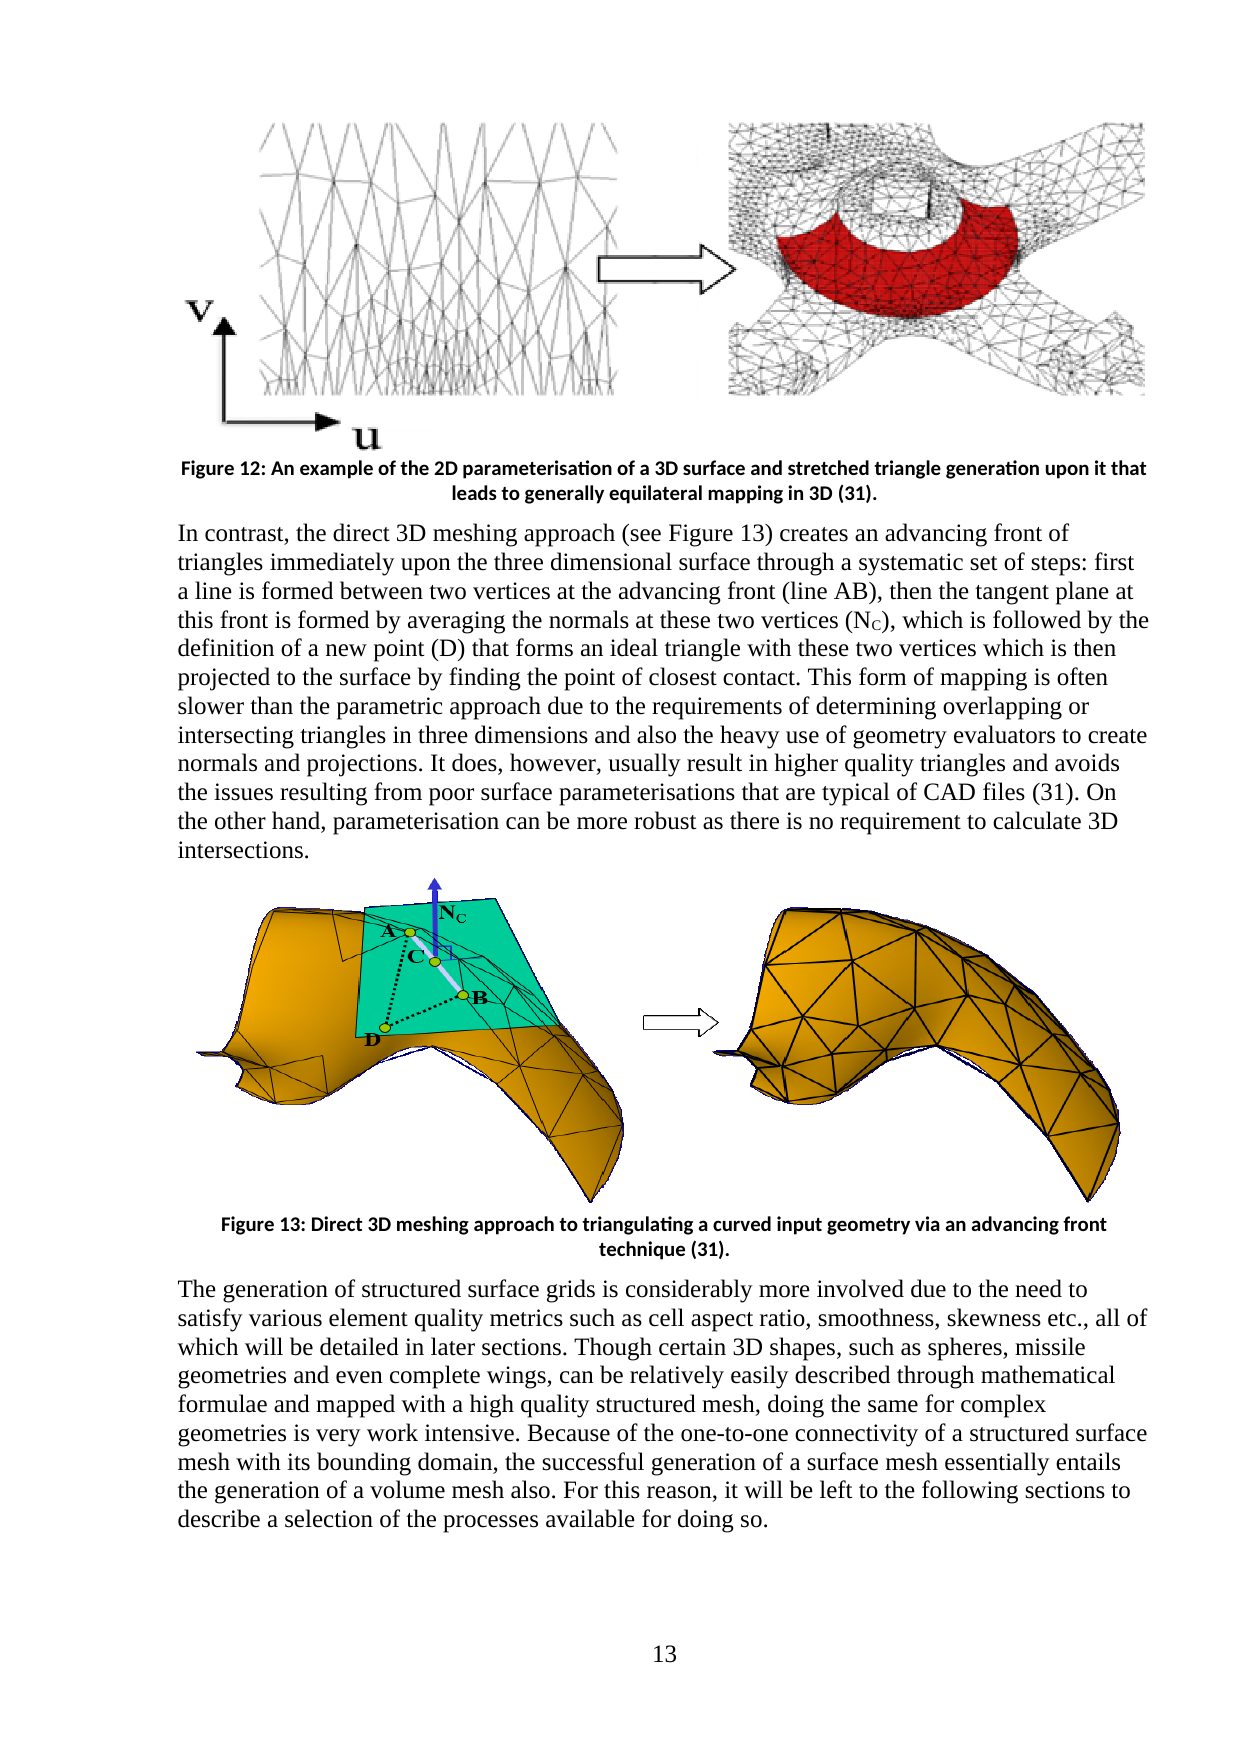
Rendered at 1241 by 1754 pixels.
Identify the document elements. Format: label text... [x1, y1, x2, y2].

text Figure 13: Direct 3D meshing approach to triangulating a curved input geometry via an advancing front technique . [177, 1211, 1152, 1262]
picture [177, 876, 1151, 1211]
picture [177, 118, 1151, 456]
text In contrast, the direct 3D meshing approach (see Figure 13) creates an advancing front of triangles immediately upon the three dimensional surface through a systematic set of steps: first a line is formed between two vertices at the advancing front (line AB), then the tangent plane at this front is formed by averaging the normals at these two vertices (NC), which is followed by the definition of a new point (D) that forms an ideal triangle with these two vertices which is then projected to the surface by finding the point of closest contact. This form of mapping is often slower than the parametric approach due to the requirements of determining overlapping or intersecting triangles in three dimensions and also the heavy use of geometry evaluators to create normals and projections. It does, however, usually result in higher quality triangles and avoids the issues resulting from poor surface parameterisations that are typical of CAD files . On the other hand, parameterisation can be more robust as there is no requirement to calculate 3D intersections. [177, 518, 1152, 863]
text The generation of structured surface grids is considerably more involved due to the need to satisfy various element quality metrics such as cell aspect ratio, smoothness, skewness etc., all of which will be detailed in later sections. Though certain 3D shapes, such as spheres, missile geometries and even complete wings, can be relatively easily described through mathematical formulae and mapped with a high quality structured mesh, doing the same for complex geometries is very work intensive. Because of the one-to-one connectivity of a structured surface mesh with its bounding domain, the successful generation of a surface mesh essentially entails the generation of a volume mesh also. For this reason, it will be left to the following sections to describe a selection of the processes available for doing so. [177, 1274, 1152, 1533]
text Figure 12: An example of the 2D parameterisation of a 3D surface and stretched triangle generation upon it that leads to generally equilateral mapping in 3D . [177, 455, 1152, 506]
